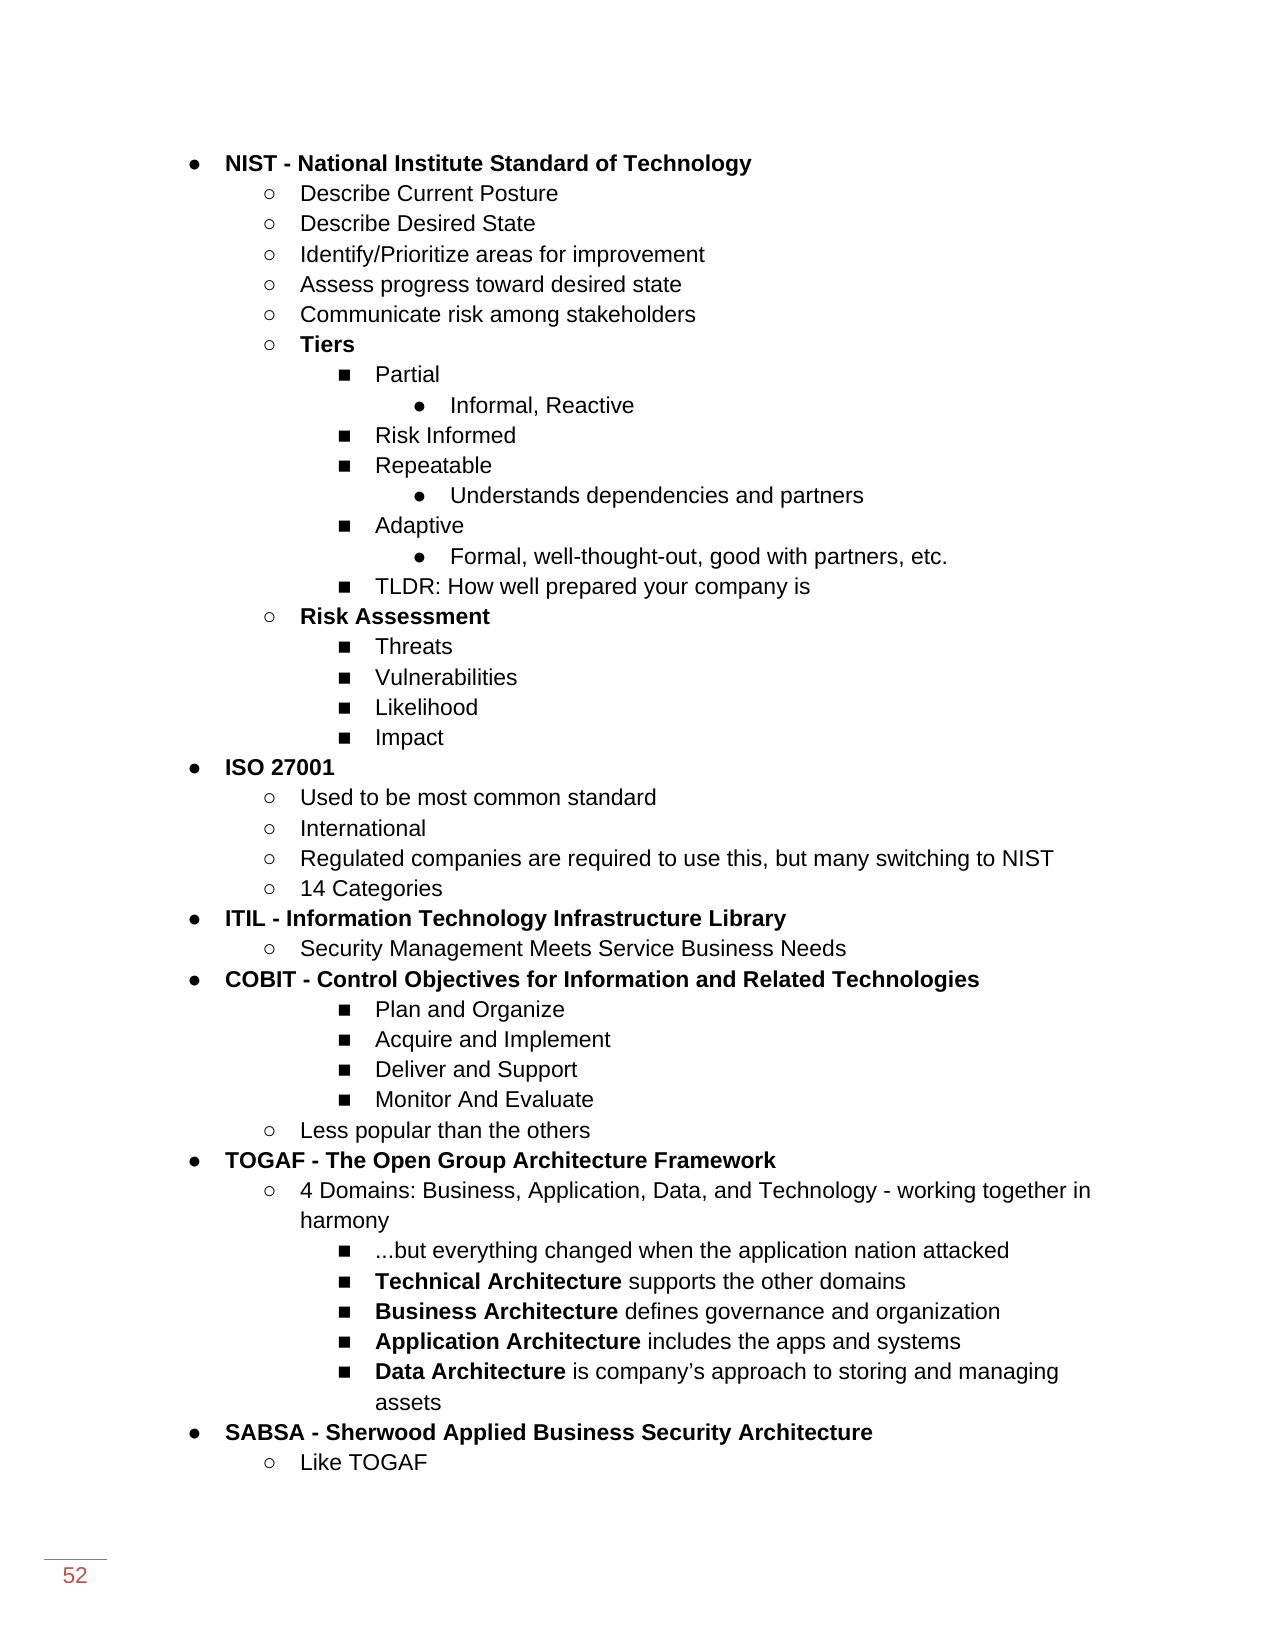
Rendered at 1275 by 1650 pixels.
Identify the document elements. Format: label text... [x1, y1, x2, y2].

list Business Architecture defines governance and organization [337, 1298, 1125, 1324]
list Tiers [262, 331, 1125, 358]
list Like TOGAF [262, 1449, 1125, 1475]
list COBIT - Control Objectives for Information and Related Technologies [187, 966, 1125, 992]
list Vulnerabilities [337, 663, 1125, 690]
list Security Management Meets Service Business Needs [262, 935, 1125, 962]
list Technical Architecture supports the other domains [337, 1268, 1125, 1294]
list ...but everything changed when the application nation attacked [337, 1237, 1125, 1264]
list Used to be most common standard [262, 784, 1125, 811]
list Informal, Reactive [412, 392, 1125, 418]
list Data Architecture is company’s approach to storing and managing assets [337, 1358, 1125, 1415]
list Plan and Organize [337, 996, 1125, 1022]
list ISO 27001 [187, 754, 1125, 781]
list Monitor And Evaluate [337, 1086, 1125, 1113]
list 14 Categories [262, 875, 1125, 901]
list Understands dependencies and partners [412, 482, 1125, 509]
list TOGAF - The Open Group Architecture Framework [187, 1147, 1125, 1173]
list Describe Desired State [262, 210, 1125, 237]
list NIST - National Institute Standard of Technology [187, 150, 1125, 176]
list Describe Current Posture [262, 180, 1125, 207]
list Regulated companies are required to use this, but many switching to NIST [262, 845, 1125, 871]
list Repeatable [337, 452, 1125, 478]
list Partial [337, 361, 1125, 388]
list Risk Assessment [262, 603, 1125, 629]
list Threats [337, 633, 1125, 660]
list ITIL - Information Technology Infrastructure Library [187, 905, 1125, 932]
list TLDR: How well prepared your company is [337, 573, 1125, 599]
list SABSA - Sherwood Applied Business Security Architecture [187, 1419, 1125, 1445]
list Identify/Prioritize areas for improvement [262, 241, 1125, 267]
list Impact [337, 724, 1125, 750]
list Adaptive [337, 512, 1125, 539]
list Application Architecture includes the apps and systems [337, 1328, 1125, 1354]
list Risk Informed [337, 422, 1125, 448]
list Deliver and Support [337, 1056, 1125, 1083]
list Communicate risk among stakeholders [262, 301, 1125, 327]
list 4 Domains: Business, Application, Data, and Technology - working together in harmony [262, 1177, 1125, 1234]
list Assess progress toward desired state [262, 271, 1125, 297]
list Acquire and Implement [337, 1026, 1125, 1052]
list Formal, well-thought-out, good with partners, etc. [412, 543, 1125, 569]
list Likelihood [337, 694, 1125, 720]
list Less popular than the others [262, 1117, 1125, 1143]
list International [262, 814, 1125, 841]
